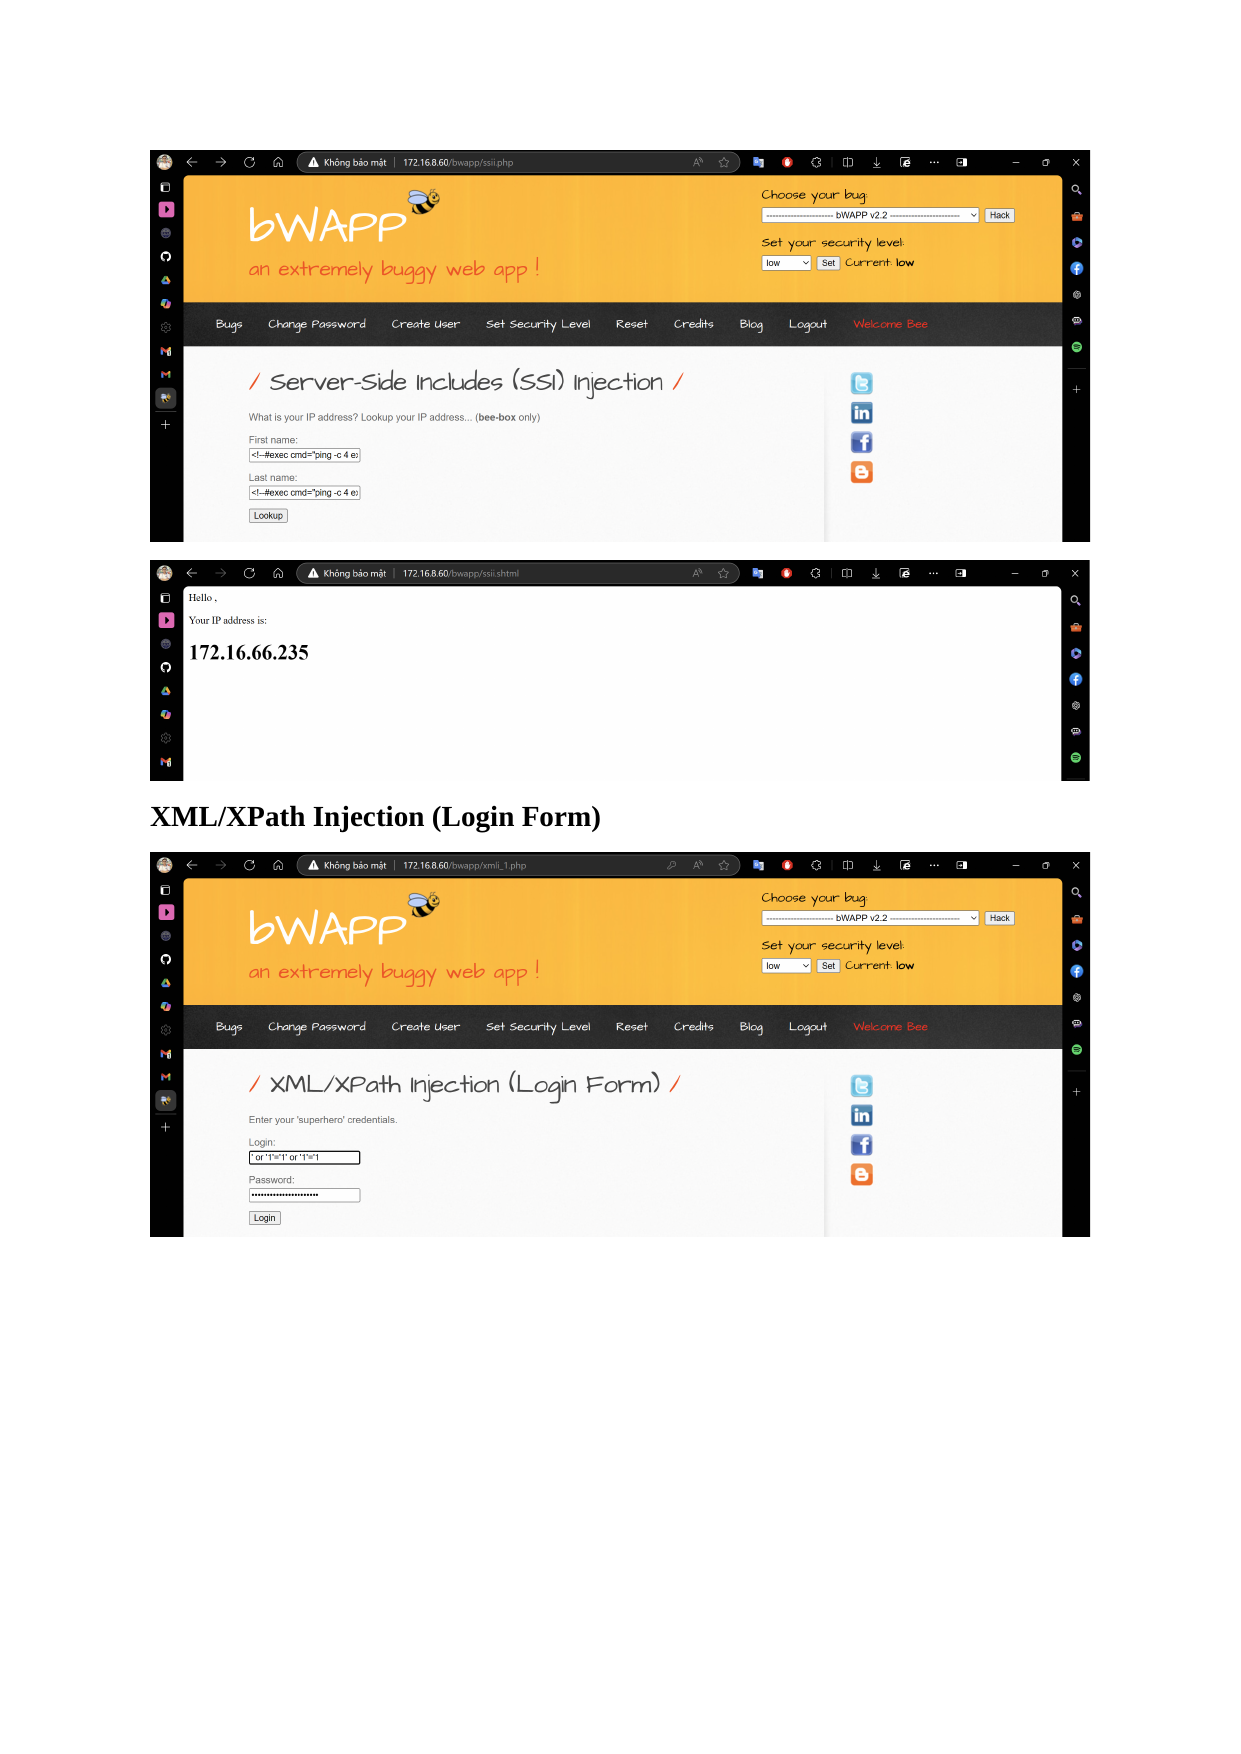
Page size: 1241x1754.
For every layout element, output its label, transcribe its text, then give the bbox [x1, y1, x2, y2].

picture [150, 560, 1090, 781]
text XML/XPath Injection (Login Form) [150, 799, 1090, 833]
picture [150, 852, 1091, 1237]
picture [150, 150, 1091, 542]
